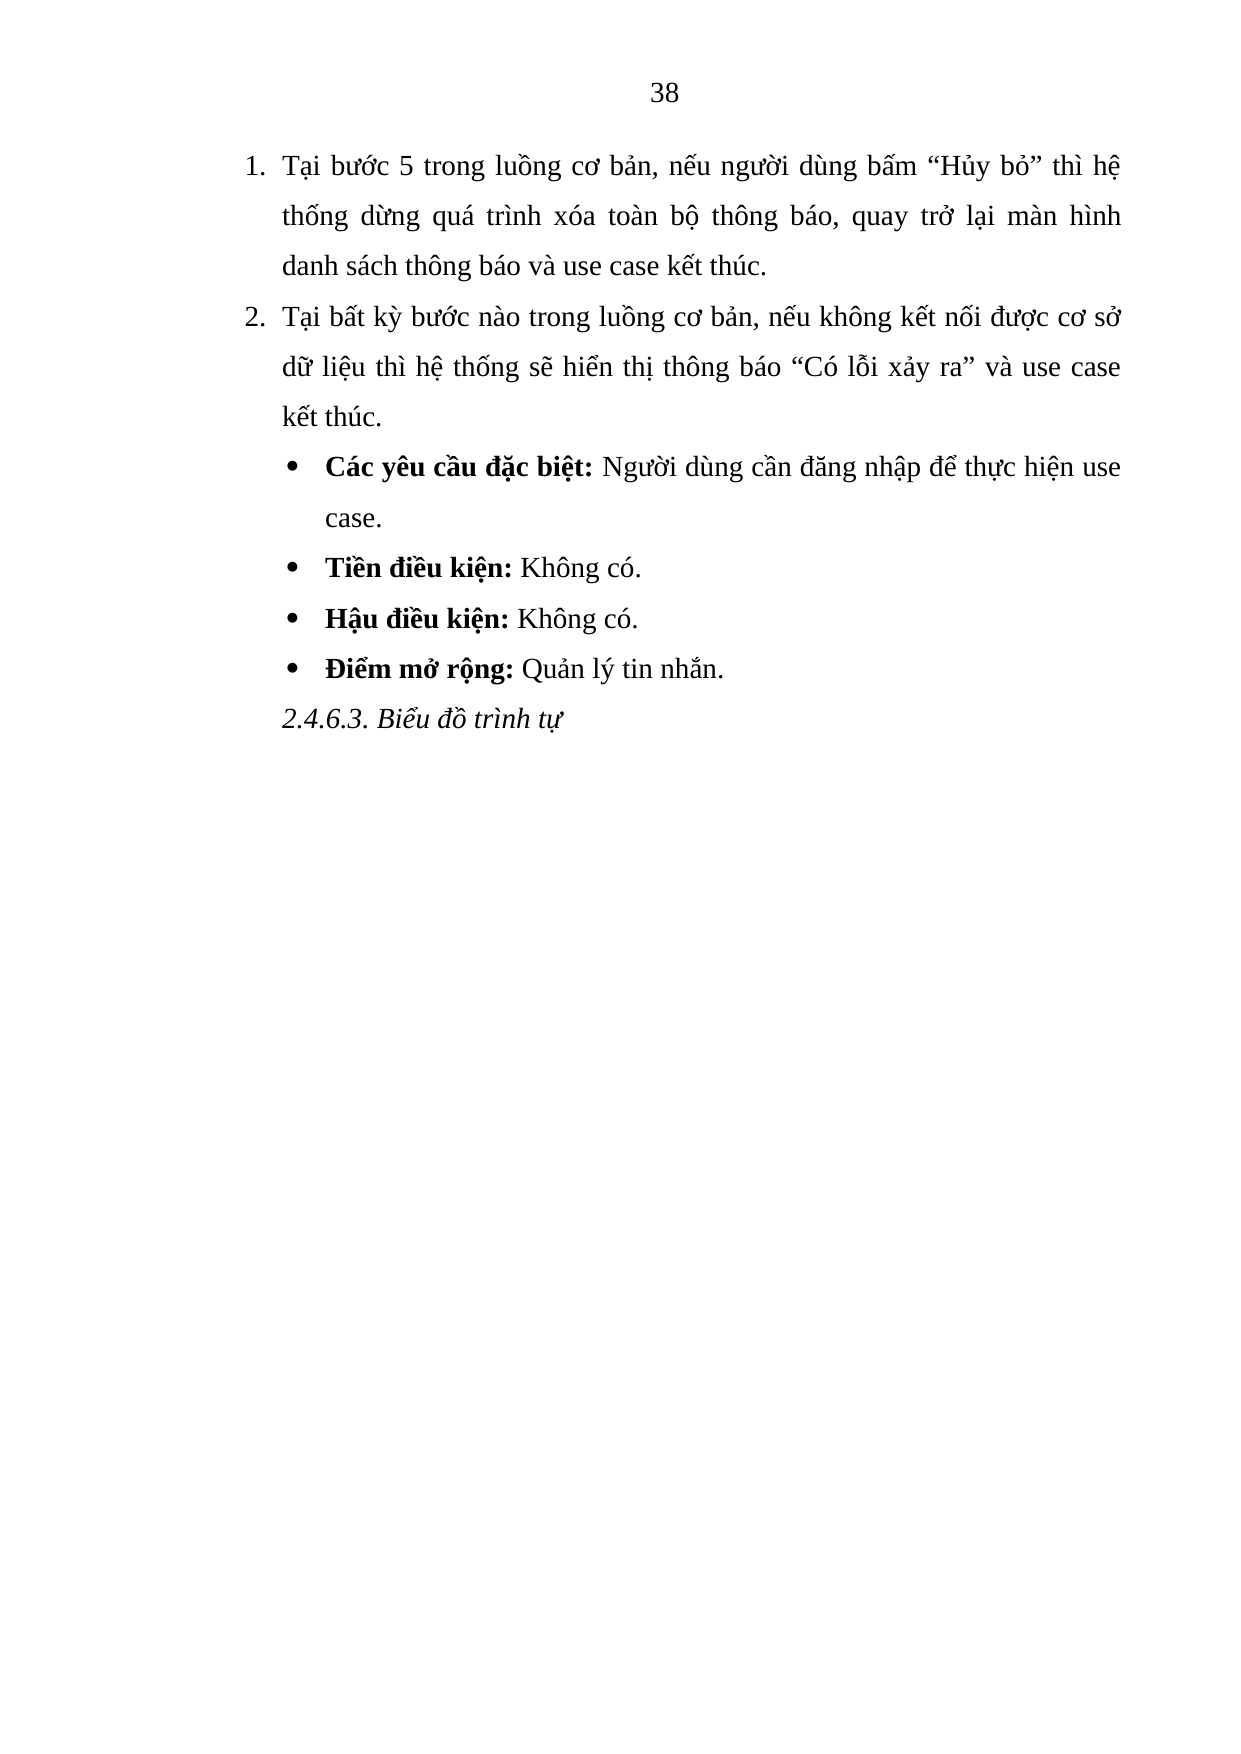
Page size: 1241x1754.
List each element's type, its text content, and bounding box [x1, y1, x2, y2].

list Tiền điều kiện: Không có. [287, 550, 1122, 584]
list Điểm mở rộng: Quản lý tin nhắn. [287, 651, 1122, 685]
list Các yêu cầu đặc biệt: Người dùng cần đăng nhập để thực hiện use case. [287, 449, 1122, 533]
text Biểu đồ trình tự [282, 702, 1122, 735]
list Hậu điều kiện: Không có. [287, 601, 1122, 634]
list Tại bước 5 trong luồng cơ bản, nếu người dùng bấm “Hủy bỏ” thì hệ thống dừng quá trình xóa toàn bộ thông báo, quay trở lại màn hình danh sách thông báo và use case kết thúc. [244, 148, 1122, 282]
list Tại bất kỳ bước nào trong luồng cơ bản, nếu không kết nối được cơ sở dữ liệu thì hệ thống sẽ hiển thị thông báo “Có lỗi xảy ra” và use case kết thúc. [244, 299, 1122, 433]
